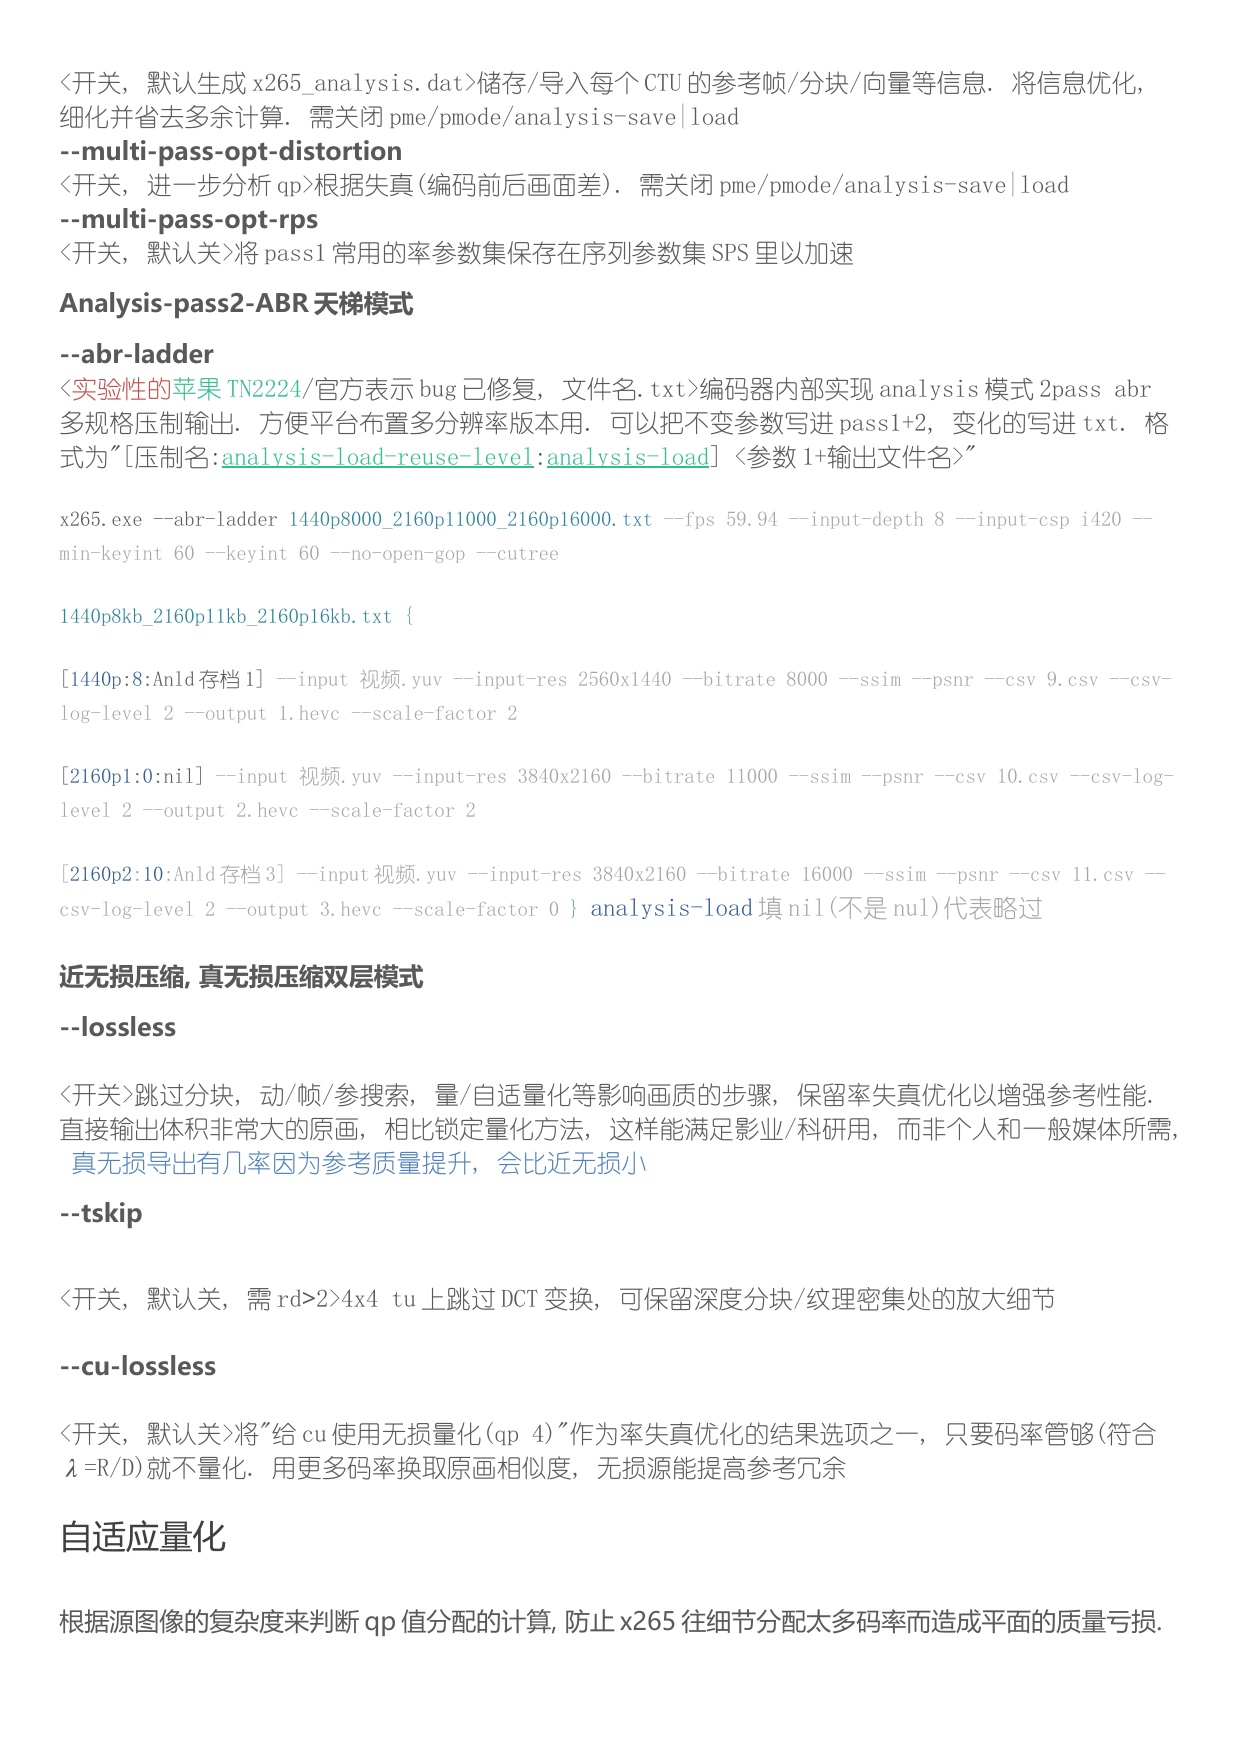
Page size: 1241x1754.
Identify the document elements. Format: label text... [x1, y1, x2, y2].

text --abr-ladder [59, 337, 1181, 371]
subtitle Analysis-pass2-ABR天梯模式 [59, 286, 1181, 320]
text <开关, 默认关>将"给cu使用无损量化(qp 4)"作为率失真优化的结果选项之一, 只要码率管够(符合λ=R/D)就不量化. 用更多码率换取原画相似度, 无损源能提高参考冗余 [59, 1417, 1181, 1484]
text --multi-pass-opt-rps [59, 201, 1181, 235]
text <开关, 进一步分析qp>根据失真(编码前后画面差). 需关闭pme/pmode/analysis-save|load [59, 167, 1181, 201]
subtitle 近无损压缩, 真无损压缩双层模式 [59, 958, 1181, 992]
text [1440p:8:Anld存档1] --input 视频.yuv --input-res 2560x1440 --bitrate 8000 --ssim --psnr --csv 9.csv --csv-log-level 2 --output 1.hevc --scale-factor 2 [59, 662, 1181, 730]
text 1440p8kb_2160p11kb_2160p16kb.txt { [59, 599, 1181, 633]
text [2160p1:0:nil] --input 视频.yuv --input-res 3840x2160 --bitrate 11000 --ssim --psnr --csv 10.csv --csv-log-level 2 --output 2.hevc --scale-factor 2 [59, 759, 1181, 827]
text --multi-pass-opt-distortion [59, 133, 1181, 167]
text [59, 1603, 1181, 1637]
subtitle --cu-lossless [59, 1349, 1181, 1383]
text <开关, 默认生成x265_analysis.dat>储存/导入每个CTU的参考帧/分块/向量等信息. 将信息优化, 细化并省去多余计算. 需关闭pme/pmode/analysis-save|load [59, 65, 1181, 133]
subtitle --lossless [59, 1009, 1181, 1043]
text <实验性的苹果TN2224/官方表示bug已修复, 文件名.txt>编码器内部实现analysis模式2pass abr多规格压制输出. 方便平台布置多分辨率版本用. 可以把不变参数写进pass1+2, 变化的写进txt. 格式为"[压制名:analysis-load-reuse-level:analysis-load] <参数1+输出文件名>" [59, 371, 1181, 473]
text <开关, 默认关, 需rd>2>4x4 tu上跳过DCT变换, 可保留深度分块/纹理密集处的放大细节 [59, 1264, 1181, 1332]
text x265.exe --abr-ladder 1440p8000_2160p11000_2160p16000.txt --fps 59.94 --input-depth 8 --input-csp i420 --min-keyint 60 --keyint 60 --no-open-gop --cutree [59, 502, 1181, 570]
text <开关, 默认关>将pass1常用的率参数集保存在序列参数集SPS里以加速 [59, 235, 1181, 269]
subtitle 自适应量化 [59, 1502, 1181, 1569]
text <开关>跳过分块, 动/帧/参搜索, 量/自适量化等影响画质的步骤, 保留率失真优化以增强参考性能. 直接输出体积非常大的原画, 相比锁定量化方法, 这样能满足影业/科研用, 而非个人和一般媒体所需, 真无损导出有几率因为参考质量提升, 会比近无损小 [59, 1077, 1181, 1179]
text [2160p2:10:Anld存档3] --input视频.yuv --input-res 3840x2160 --bitrate 16000 --ssim --psnr --csv 11.csv --csv-log-level 2 --output 3.hevc --scale-factor 0 } analysis-load填nil(不是nul)代表略过 [59, 856, 1181, 924]
subtitle --tskip [59, 1196, 1181, 1230]
